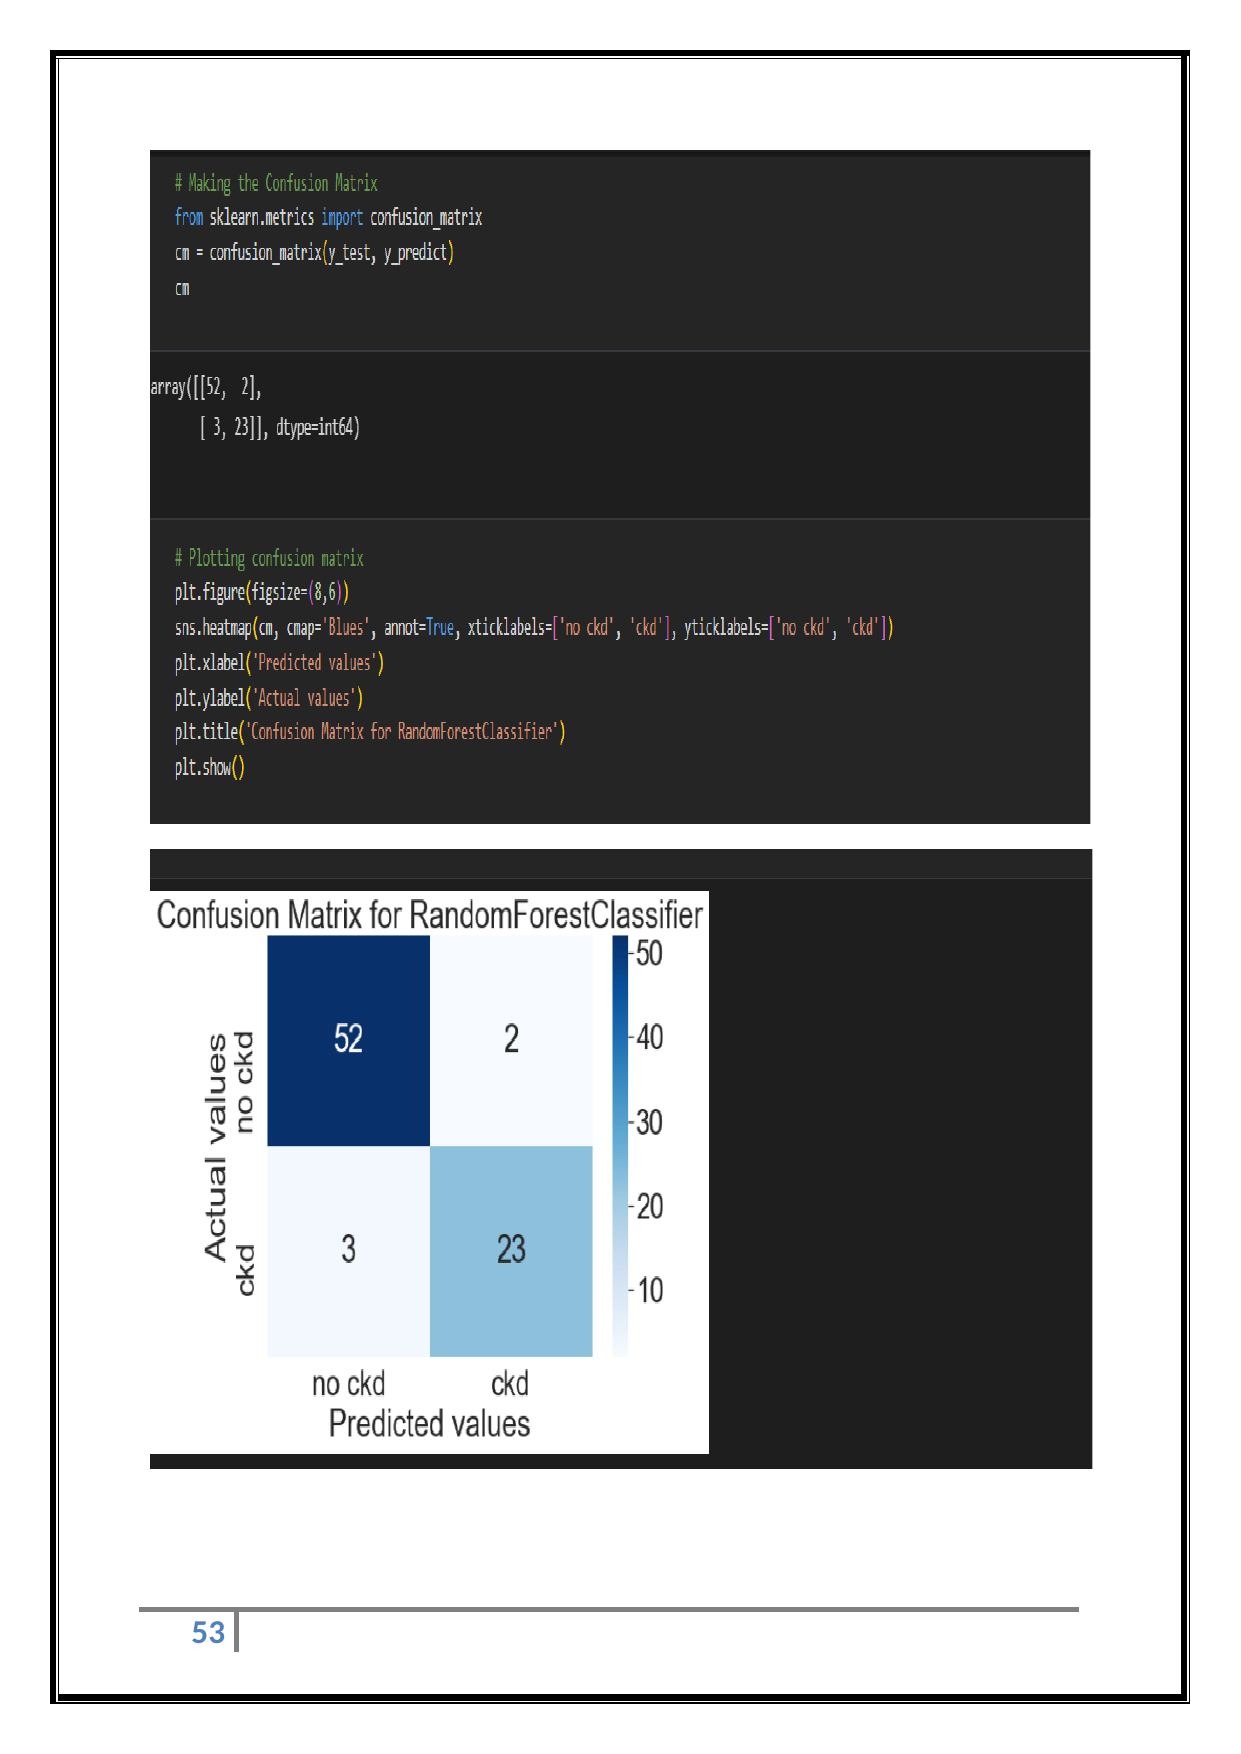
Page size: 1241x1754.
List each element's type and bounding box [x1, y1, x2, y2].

picture [150, 150, 1091, 824]
picture [150, 849, 1093, 1469]
